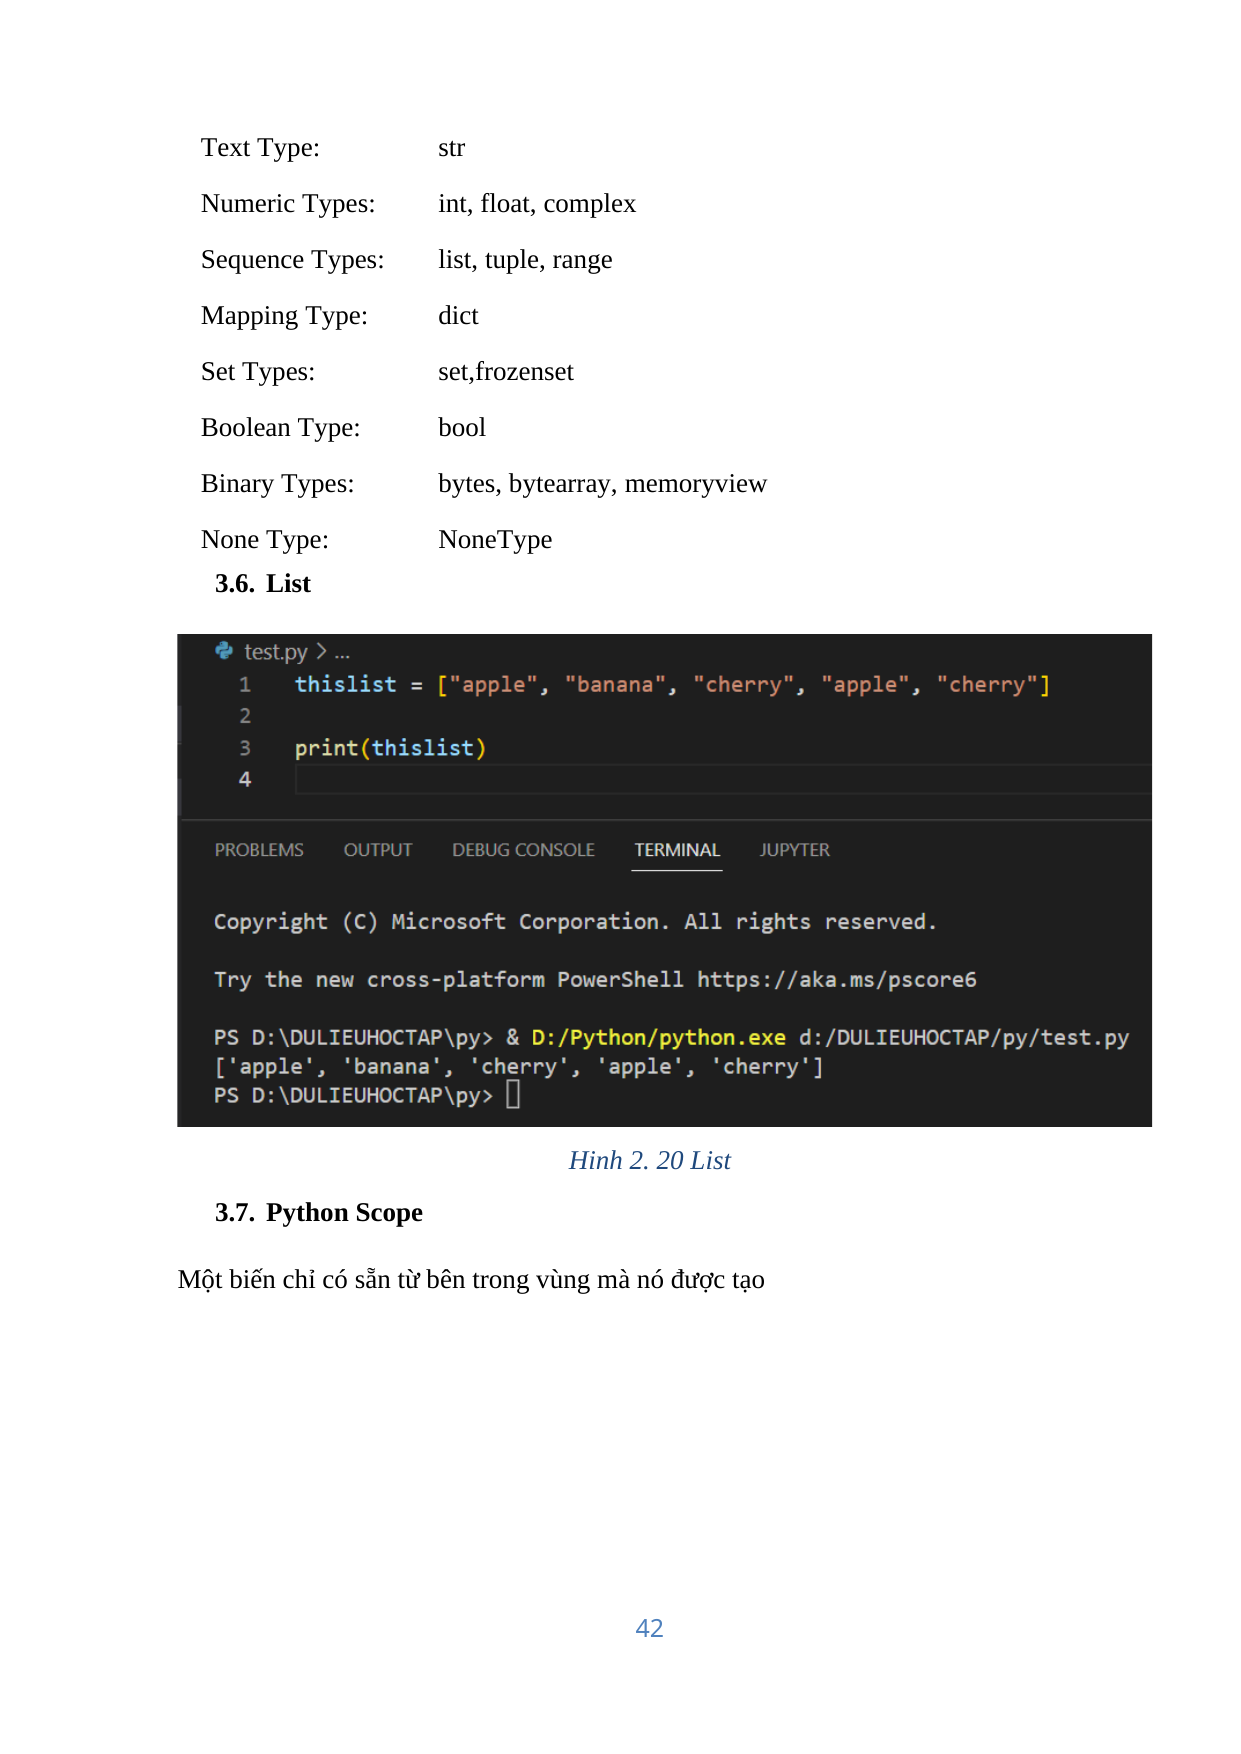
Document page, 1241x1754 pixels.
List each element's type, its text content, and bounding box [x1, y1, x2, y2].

text Hinh 2. 20 List [177, 1144, 1122, 1175]
picture [177, 634, 1153, 1127]
table_cell Mapping Type: [176, 287, 426, 343]
list List [215, 567, 1122, 598]
table_cell Numeric Types: [176, 174, 426, 230]
table_cell int, float, complex [426, 174, 1240, 230]
table_cell list, tuple, range [426, 230, 1240, 287]
table_cell Binary Types: [176, 455, 426, 511]
table_header Text Type: [176, 118, 426, 174]
table_cell Boolean Type: [176, 399, 426, 455]
table_cell Sequence Types: [176, 230, 426, 287]
table_cell None Type: [176, 511, 426, 567]
table_cell bool [426, 399, 1240, 455]
table_header str [426, 118, 1240, 174]
table_cell Set Types: [176, 343, 426, 399]
table_cell NoneType [426, 511, 1240, 567]
table_cell set,frozenset [426, 343, 1240, 399]
table_cell bytes, bytearray, memoryview [426, 455, 1240, 511]
text Một biến chỉ có sẵn từ bên trong vùng mà nó được tạo [177, 1263, 1122, 1294]
list Python Scope [215, 1196, 1122, 1227]
table_cell dict [426, 287, 1240, 343]
